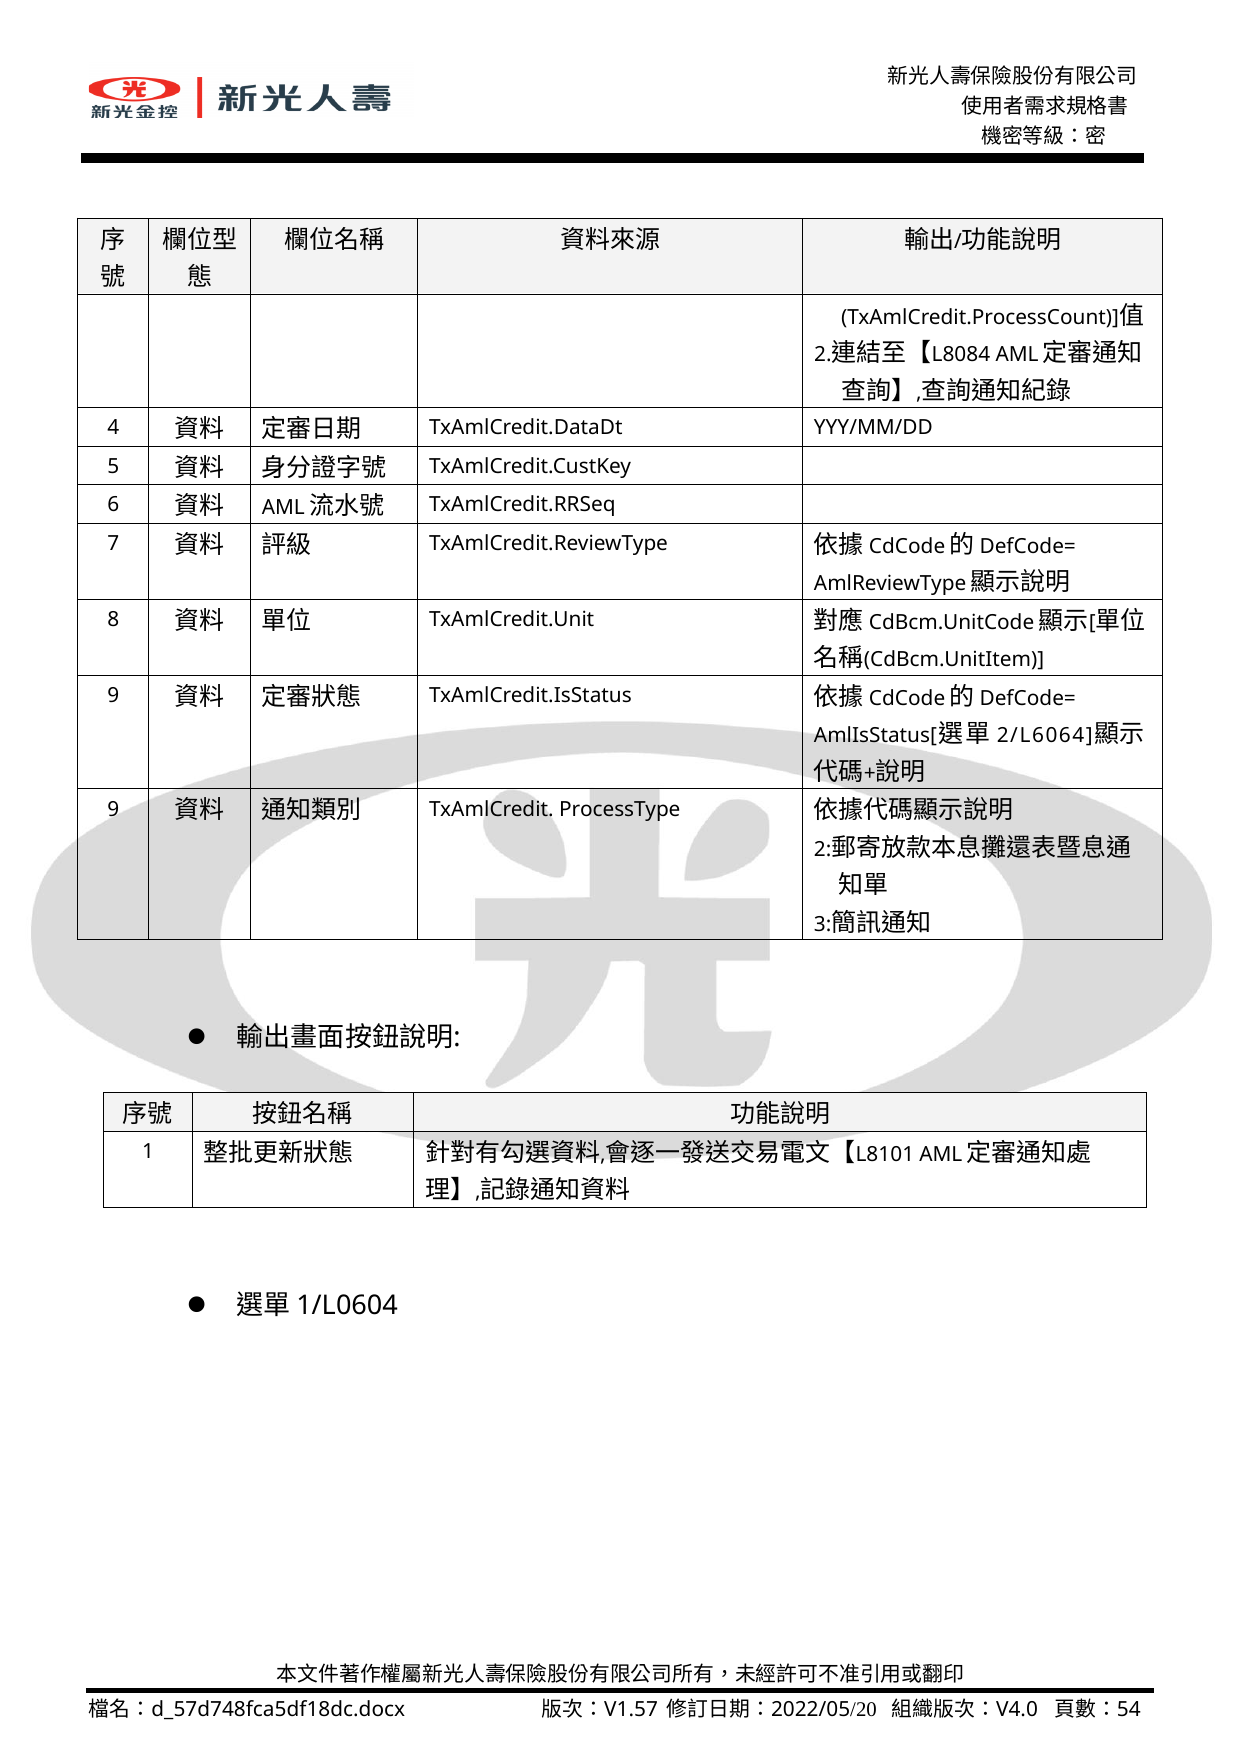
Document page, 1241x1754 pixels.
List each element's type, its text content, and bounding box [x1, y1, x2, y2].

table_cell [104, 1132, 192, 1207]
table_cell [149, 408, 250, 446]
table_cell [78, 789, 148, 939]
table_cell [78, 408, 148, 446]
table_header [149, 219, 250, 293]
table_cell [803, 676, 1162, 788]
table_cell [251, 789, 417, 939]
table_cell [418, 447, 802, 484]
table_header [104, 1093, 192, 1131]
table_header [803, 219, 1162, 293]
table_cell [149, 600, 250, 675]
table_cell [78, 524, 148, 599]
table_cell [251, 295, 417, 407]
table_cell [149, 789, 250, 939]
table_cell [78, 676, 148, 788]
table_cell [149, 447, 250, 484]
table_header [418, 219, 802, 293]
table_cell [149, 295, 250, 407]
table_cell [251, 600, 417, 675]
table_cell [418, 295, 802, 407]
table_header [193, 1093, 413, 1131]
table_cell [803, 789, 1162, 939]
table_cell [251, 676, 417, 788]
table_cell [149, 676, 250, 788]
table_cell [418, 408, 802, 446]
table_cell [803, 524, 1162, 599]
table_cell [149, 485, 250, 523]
picture [88, 61, 414, 118]
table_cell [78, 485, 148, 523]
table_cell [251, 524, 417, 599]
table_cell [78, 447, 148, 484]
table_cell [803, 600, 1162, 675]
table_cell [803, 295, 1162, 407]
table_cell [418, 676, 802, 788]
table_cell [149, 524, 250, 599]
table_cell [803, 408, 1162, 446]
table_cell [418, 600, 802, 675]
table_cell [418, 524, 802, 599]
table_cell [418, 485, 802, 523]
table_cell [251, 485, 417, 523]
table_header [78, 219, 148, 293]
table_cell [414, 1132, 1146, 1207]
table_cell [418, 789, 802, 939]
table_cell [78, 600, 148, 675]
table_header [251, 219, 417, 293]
list 輸出畫面按鈕說明: [186, 1015, 1152, 1055]
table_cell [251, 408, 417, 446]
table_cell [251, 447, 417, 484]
picture [25, 713, 1215, 1166]
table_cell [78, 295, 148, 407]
list 選單1/L0604 [186, 1283, 1152, 1322]
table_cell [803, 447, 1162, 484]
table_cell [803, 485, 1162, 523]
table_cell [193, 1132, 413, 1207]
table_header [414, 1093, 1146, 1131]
